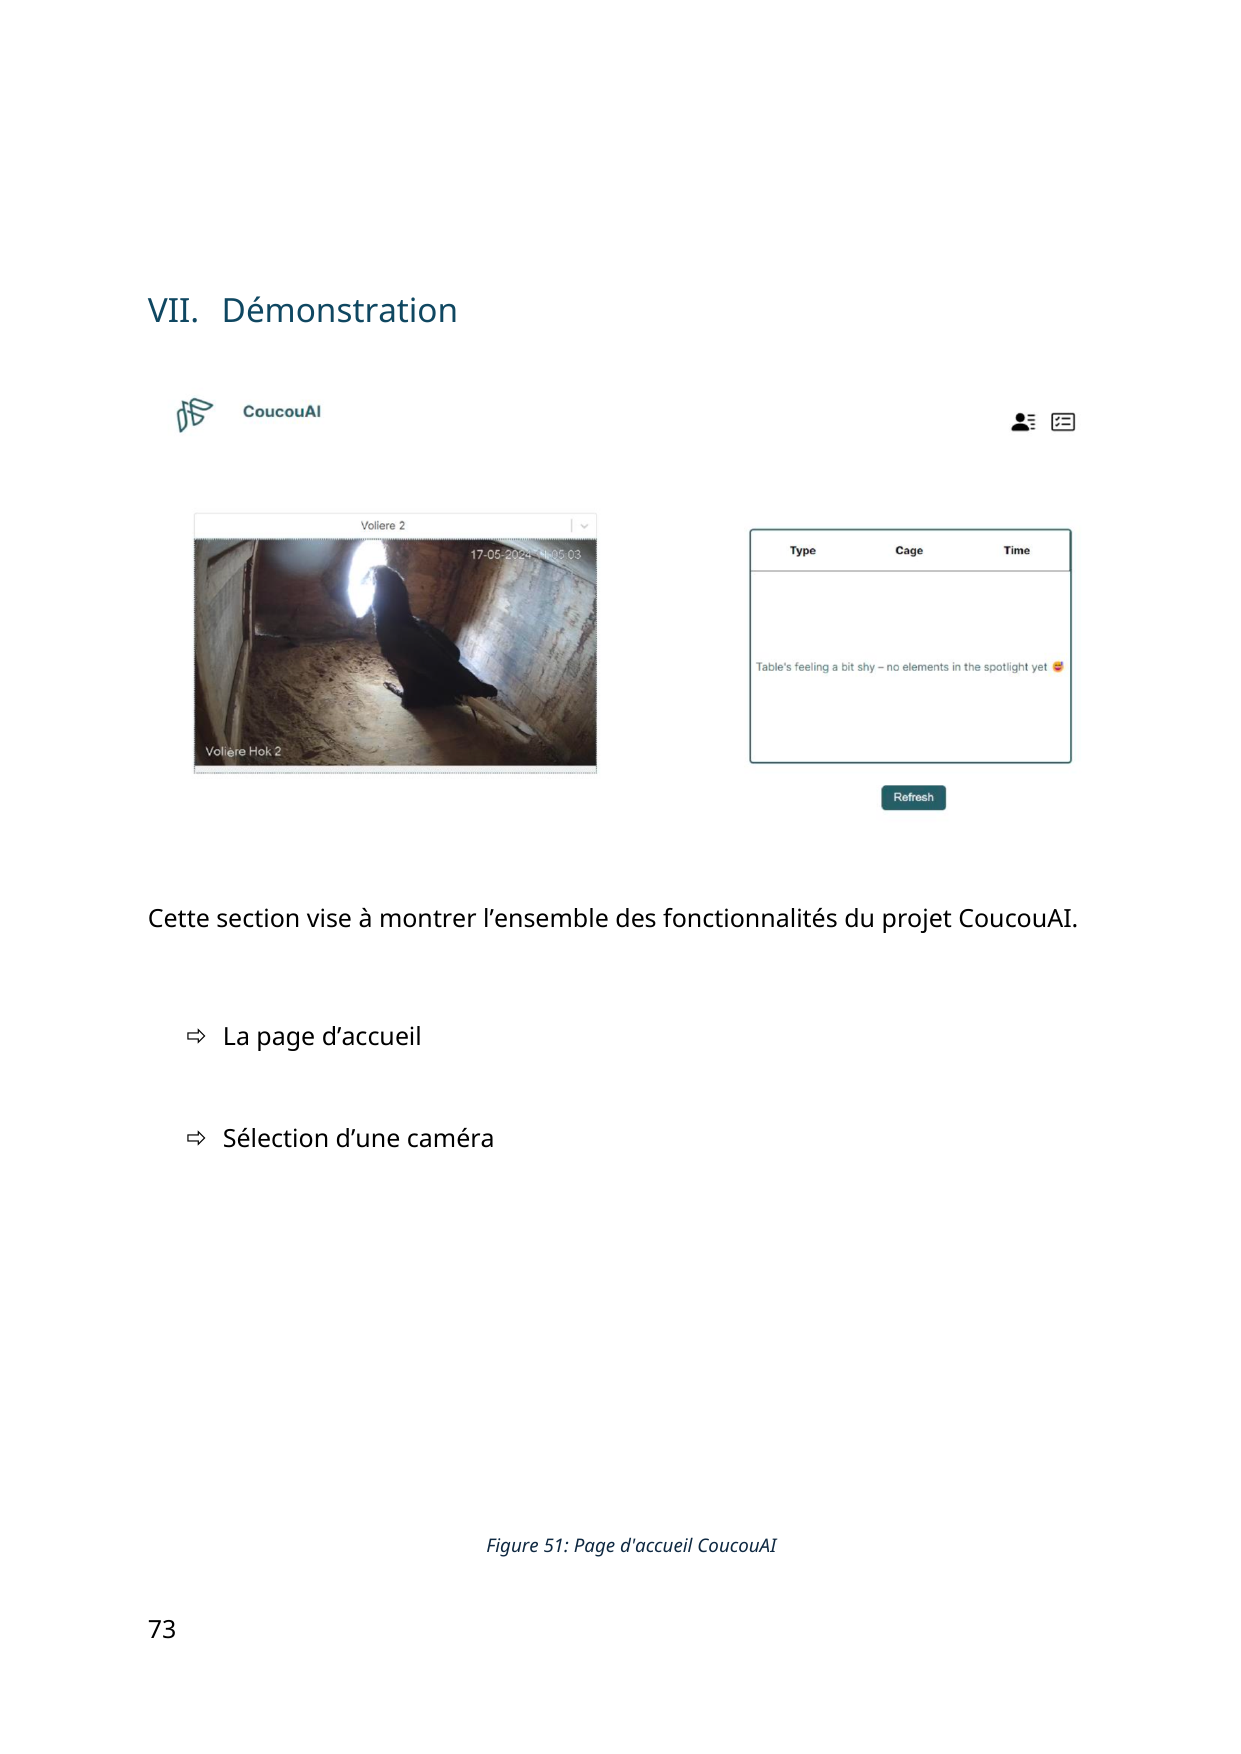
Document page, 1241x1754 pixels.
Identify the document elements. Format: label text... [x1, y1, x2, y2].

text Cette section vise à montrer l’ensemble des fonctionnalités du projet CoucouAI. [148, 901, 1093, 934]
list La page d’accueil [185, 1019, 1093, 1053]
subtitle Démonstration [148, 287, 1093, 333]
list Sélection d’une caméra [185, 1121, 1093, 1155]
picture [159, 367, 1105, 859]
